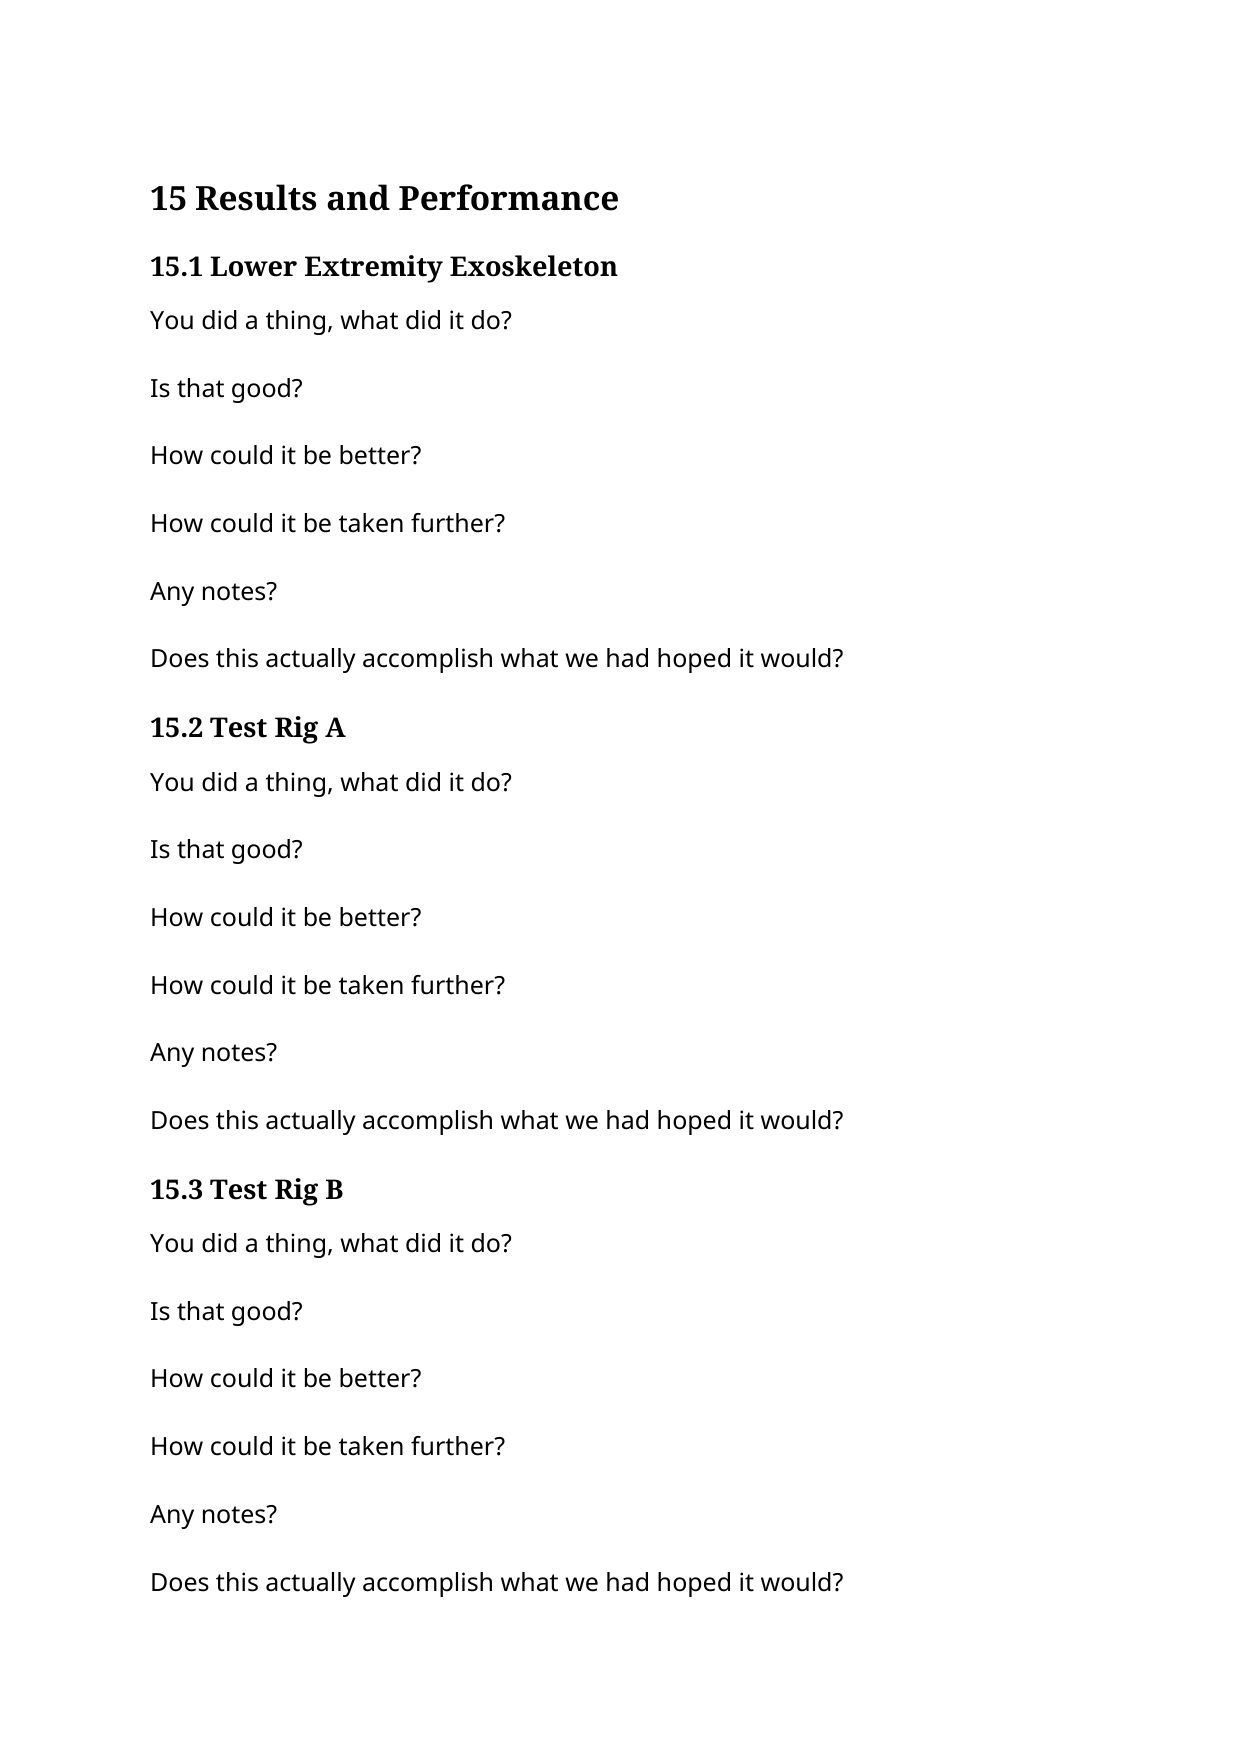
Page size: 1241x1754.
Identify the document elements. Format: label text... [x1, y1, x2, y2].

text Is that good? [150, 832, 1090, 866]
subtitle Test Rig B [150, 1170, 1090, 1207]
text Does this actually accomplish what we had hoped it would? [150, 1564, 1090, 1598]
subtitle Test Rig A [150, 709, 1090, 746]
text How could it be better? [150, 438, 1090, 472]
text Is that good? [150, 370, 1090, 404]
text How could it be taken further? [150, 967, 1090, 1001]
text How could it be taken further? [150, 1429, 1090, 1463]
text You did a thing, what did it do? [150, 1226, 1090, 1260]
text Any notes? [150, 573, 1090, 607]
text How could it be taken further? [150, 506, 1090, 540]
text You did a thing, what did it do? [150, 764, 1090, 798]
text Any notes? [150, 1035, 1090, 1069]
text How could it be better? [150, 899, 1090, 934]
text Is that good? [150, 1293, 1090, 1327]
text Any notes? [150, 1497, 1090, 1531]
subtitle Results and Performance [150, 175, 1090, 220]
text Does this actually accomplish what we had hoped it would? [150, 641, 1090, 675]
text Does this actually accomplish what we had hoped it would? [150, 1103, 1090, 1137]
text How could it be better? [150, 1361, 1090, 1395]
text You did a thing, what did it do? [150, 303, 1090, 337]
subtitle Lower Extremity Exoskeleton [150, 247, 1090, 284]
